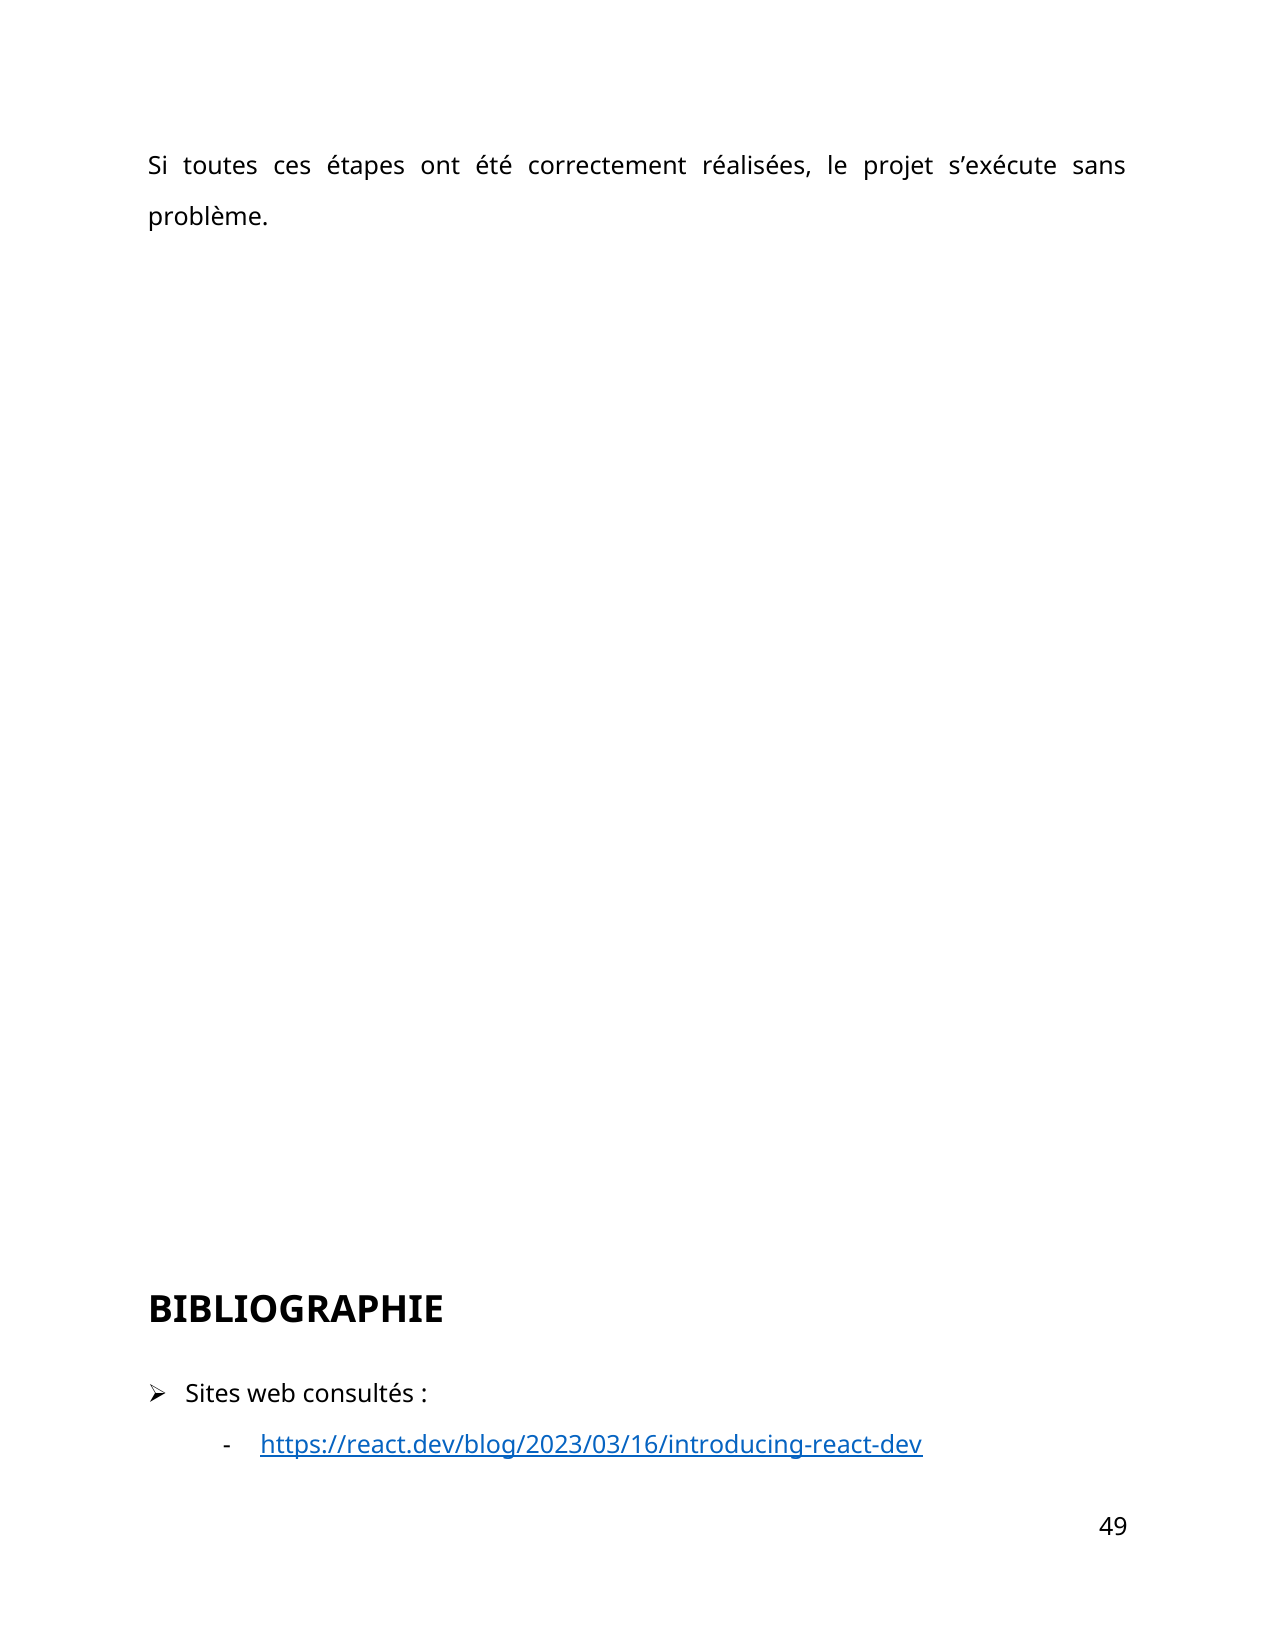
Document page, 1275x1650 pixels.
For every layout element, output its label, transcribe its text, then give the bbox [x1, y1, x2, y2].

text BIBLIOGRAPHIE [148, 1282, 1127, 1333]
list Sites web consultés : [148, 1375, 1127, 1409]
text Si toutes ces étapes ont été correctement réalisées, le projet s’exécute sans problème. [148, 148, 1127, 233]
list https://react.dev/blog/2023/03/16/introducing-react-dev [223, 1426, 1127, 1460]
